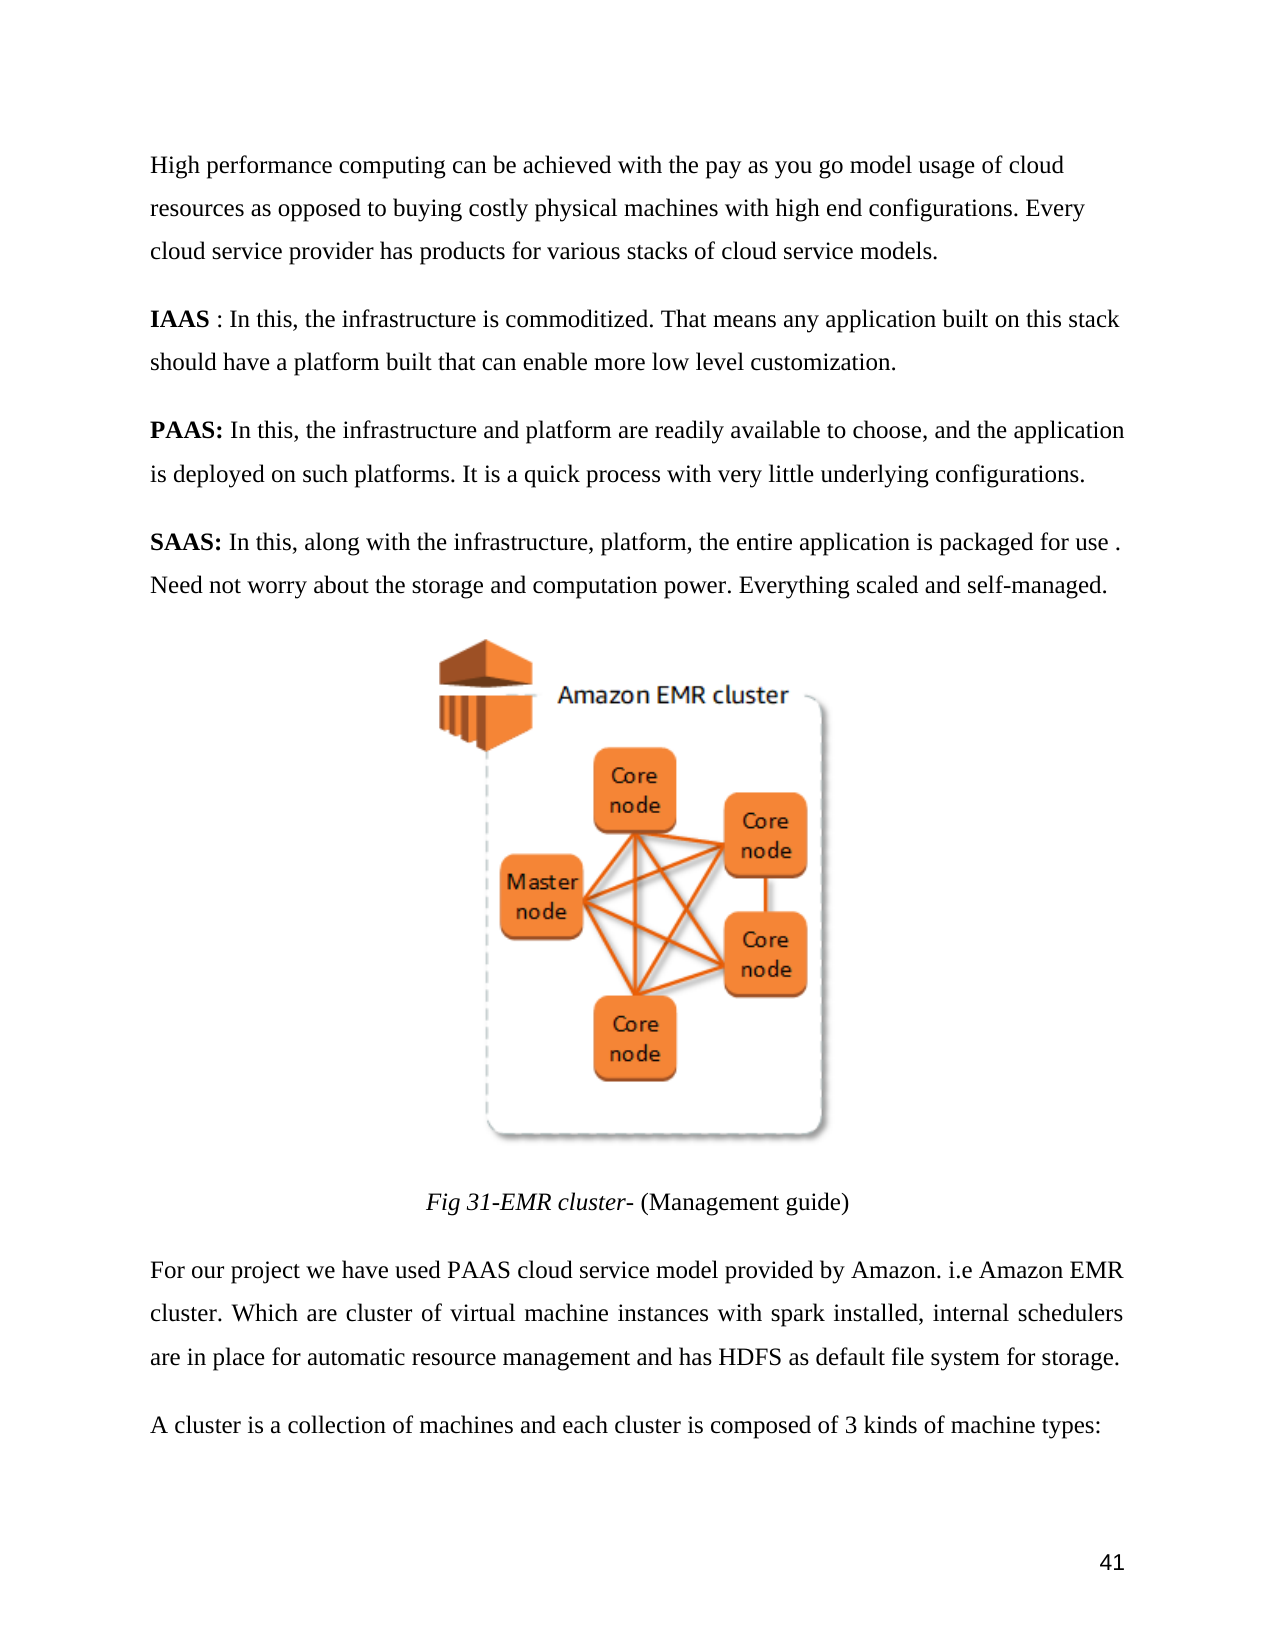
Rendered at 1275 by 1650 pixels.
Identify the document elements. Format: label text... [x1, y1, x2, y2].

text SAAS: In this, along with the infrastructure, platform, the entire application is packaged for use . Need not worry about the storage and computation power. Everything scaled and self-managed. [150, 527, 1125, 599]
text High performance computing can be achieved with the pay as you go model usage of cloud resources as opposed to buying costly physical machines with high end configurations. Every cloud service provider has products for various stacks of cloud service models. [150, 150, 1125, 265]
text A cluster is a collection of machines and each cluster is composed of 3 kinds of machine types: [150, 1410, 1125, 1438]
text IAAS : In this, the infrastructure is commoditized. That means any application built on this stack should have a platform built that can enable more low level customization. [150, 304, 1125, 376]
text PAAS: In this, the infrastructure and platform are readily available to choose, and the application is deployed on such platforms. It is a quick process with very little underlying configurations. [150, 416, 1125, 487]
picture [439, 638, 836, 1149]
text For our project we have used PAAS cloud service model provided by Amazon. i.e Amazon EMR cluster. Which are cluster of virtual machine instances with spark installed, internal schedulers are in place for automatic resource management and has HDFS as default file system for storage. [150, 1255, 1125, 1370]
text Fig 31-EMR cluster- [150, 1187, 1125, 1216]
